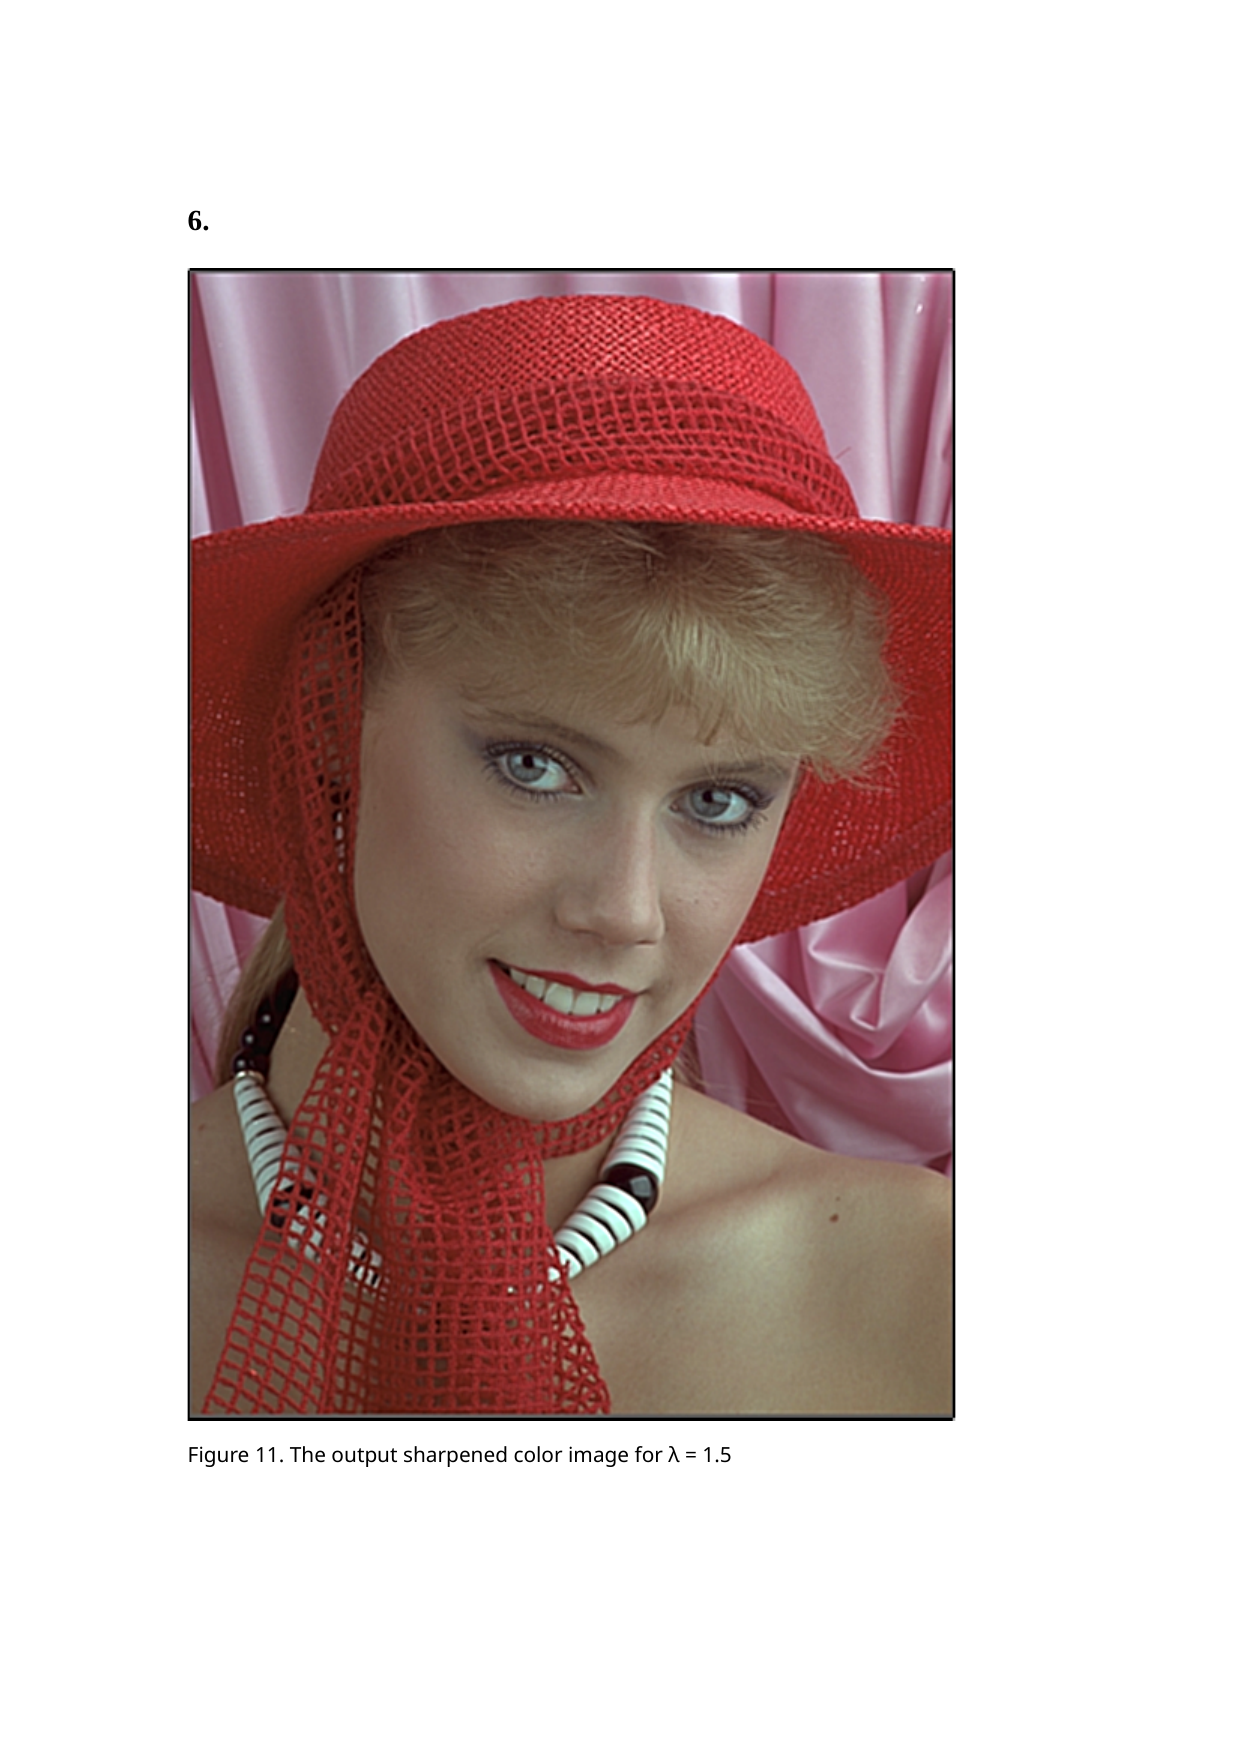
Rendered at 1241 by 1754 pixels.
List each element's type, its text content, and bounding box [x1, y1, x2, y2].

text Figure 11. The output sharpened color image for λ = 1.5 [187, 1438, 1053, 1471]
subtitle 6. [187, 187, 1053, 252]
picture [187, 268, 956, 1421]
